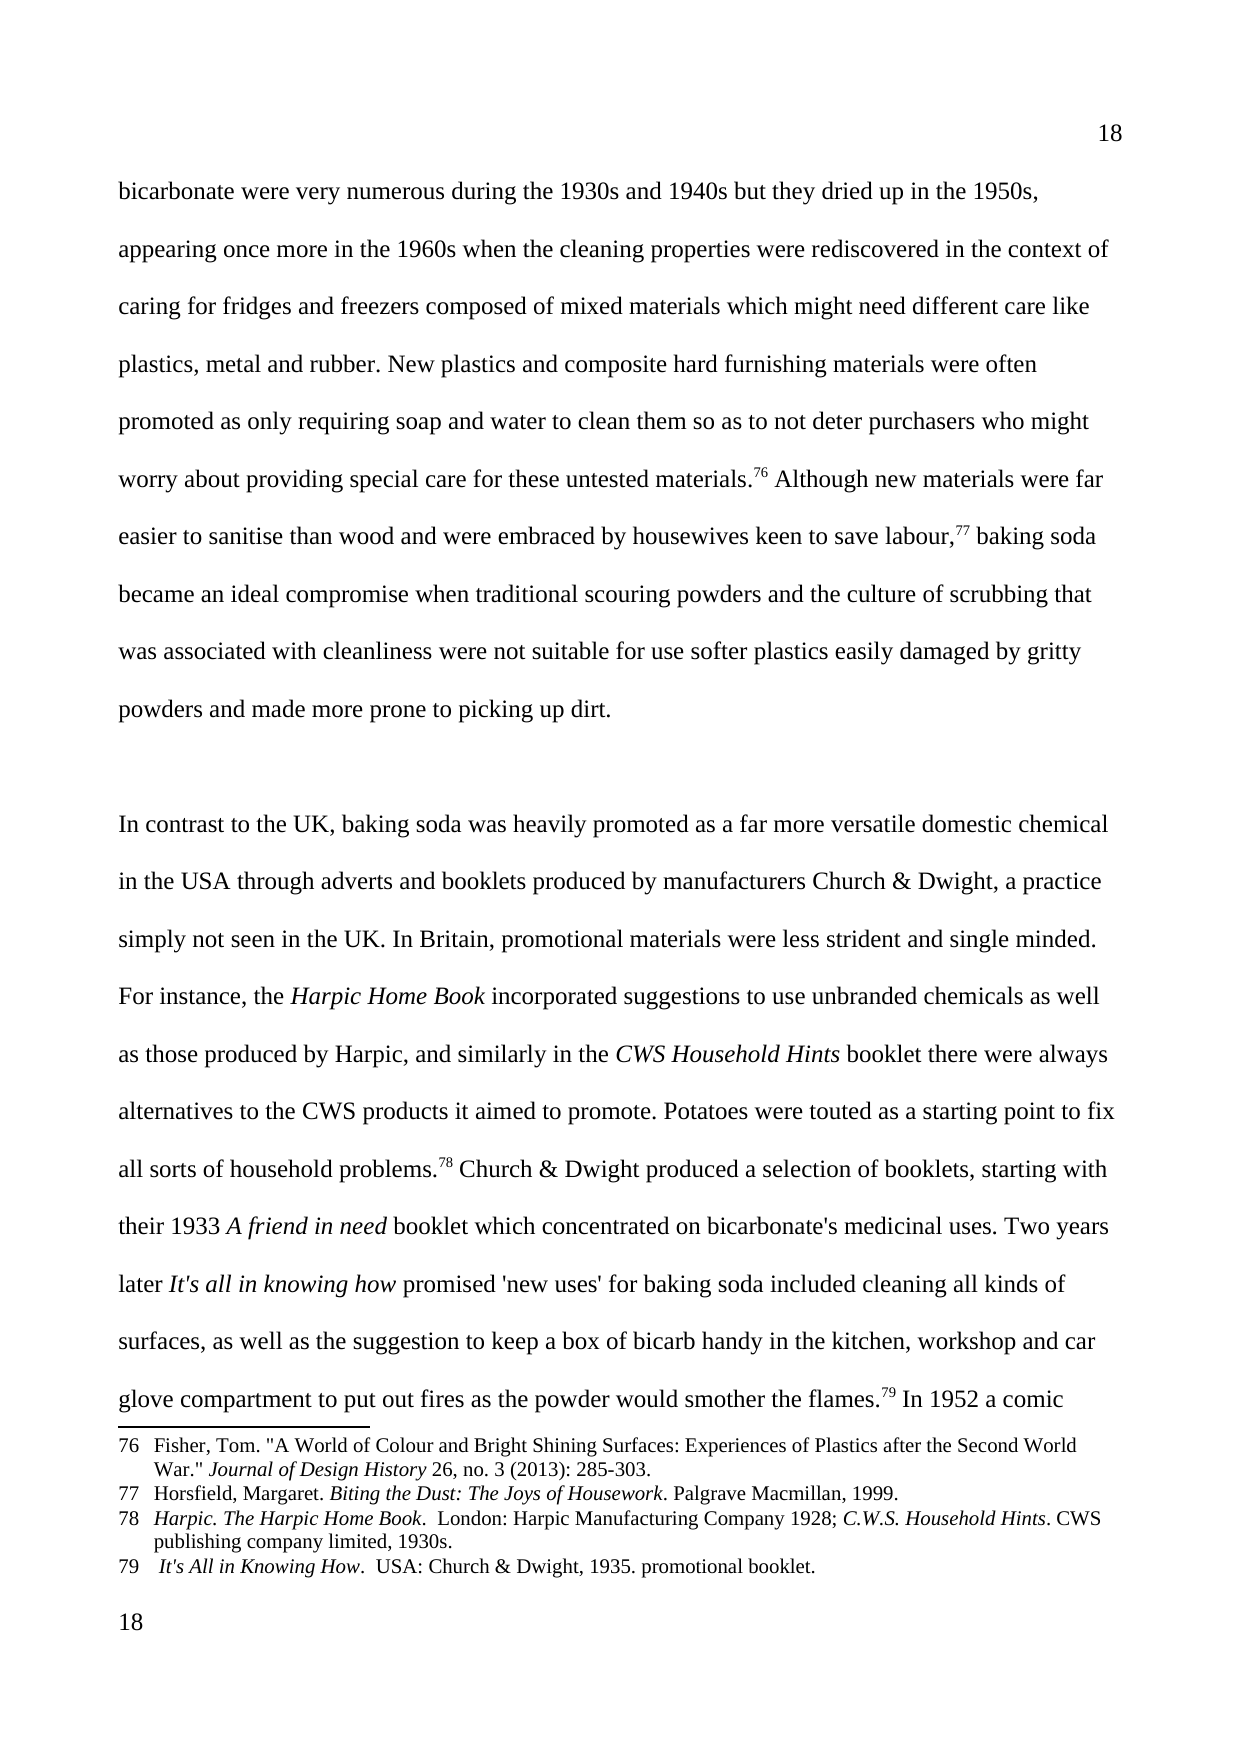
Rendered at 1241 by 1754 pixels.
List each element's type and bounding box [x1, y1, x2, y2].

text [118, 176, 1122, 723]
text [118, 809, 1122, 1413]
